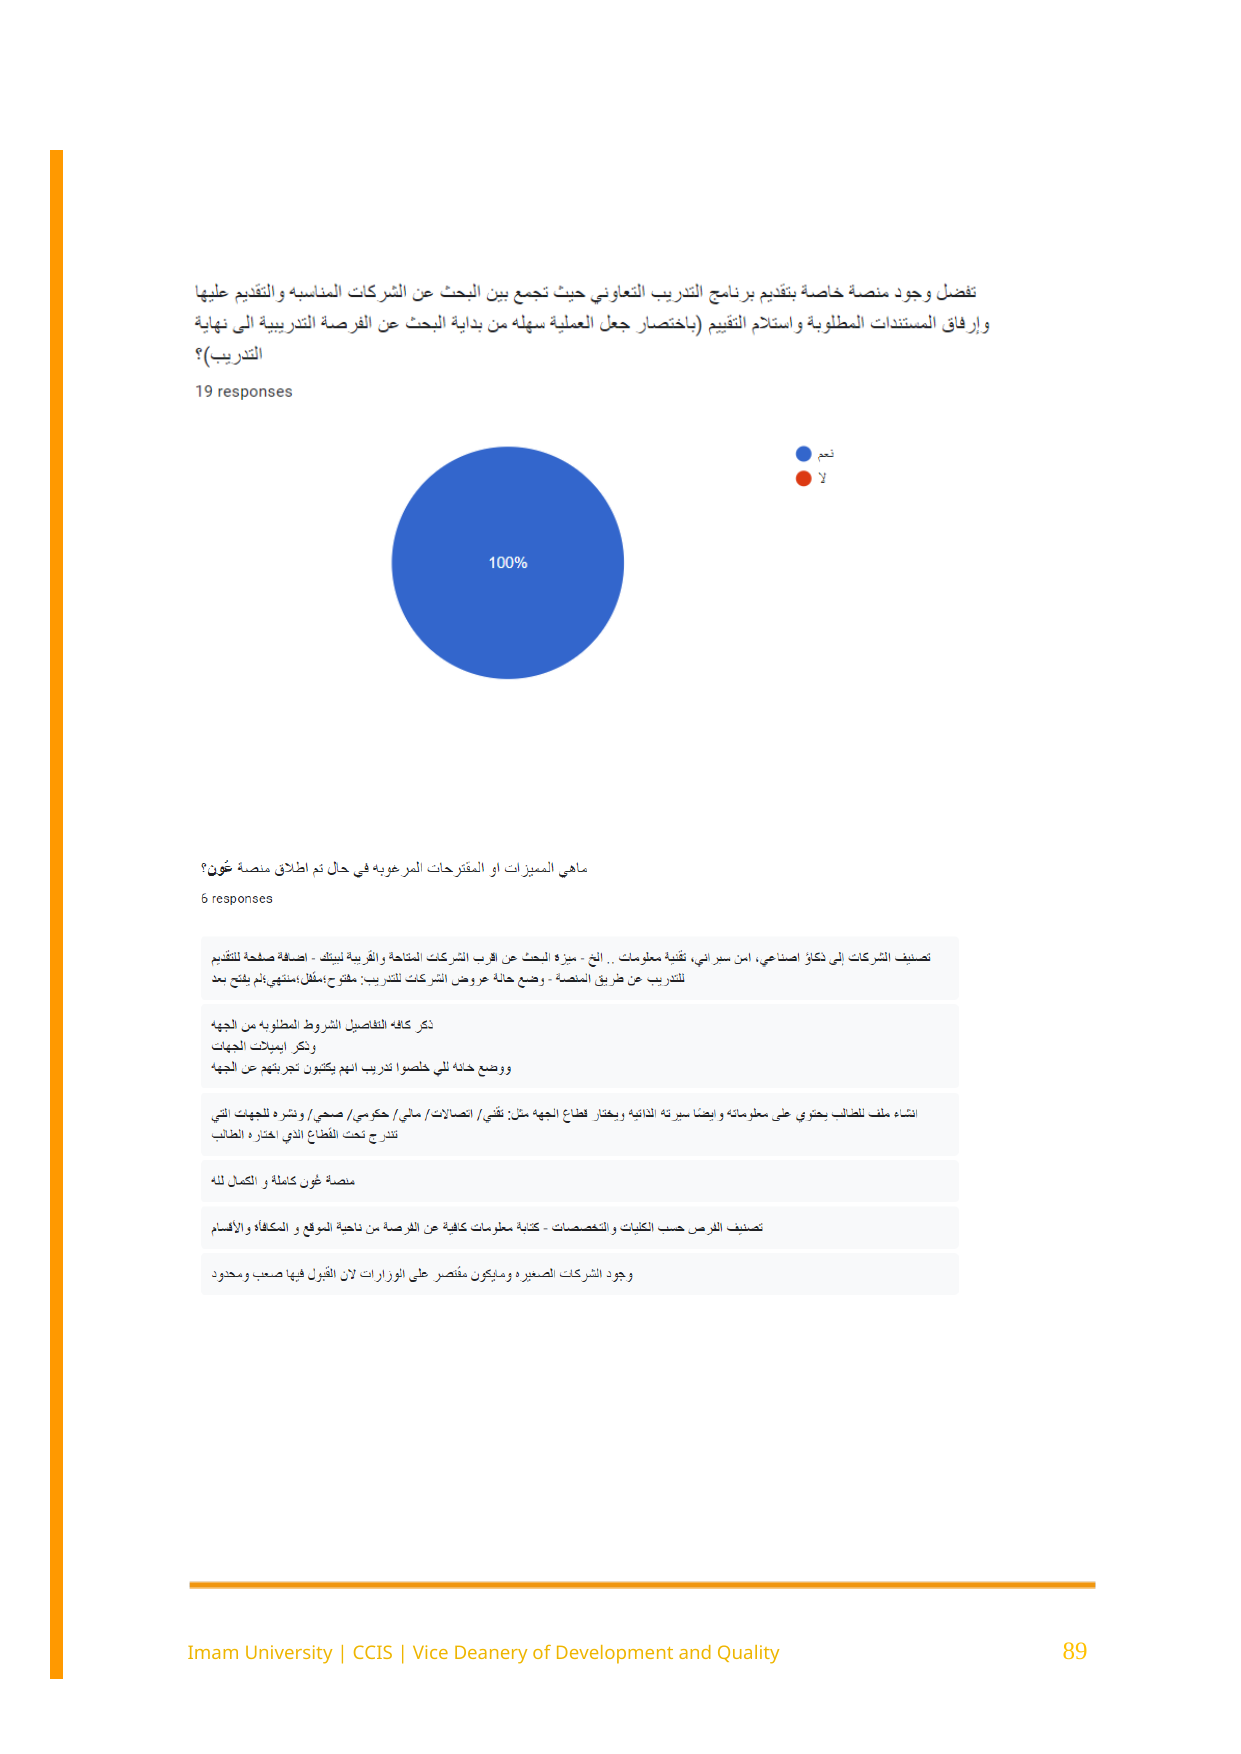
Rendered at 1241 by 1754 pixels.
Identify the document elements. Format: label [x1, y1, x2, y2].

picture [187, 268, 1010, 701]
picture [187, 846, 970, 1309]
picture [187, 1580, 1100, 1589]
